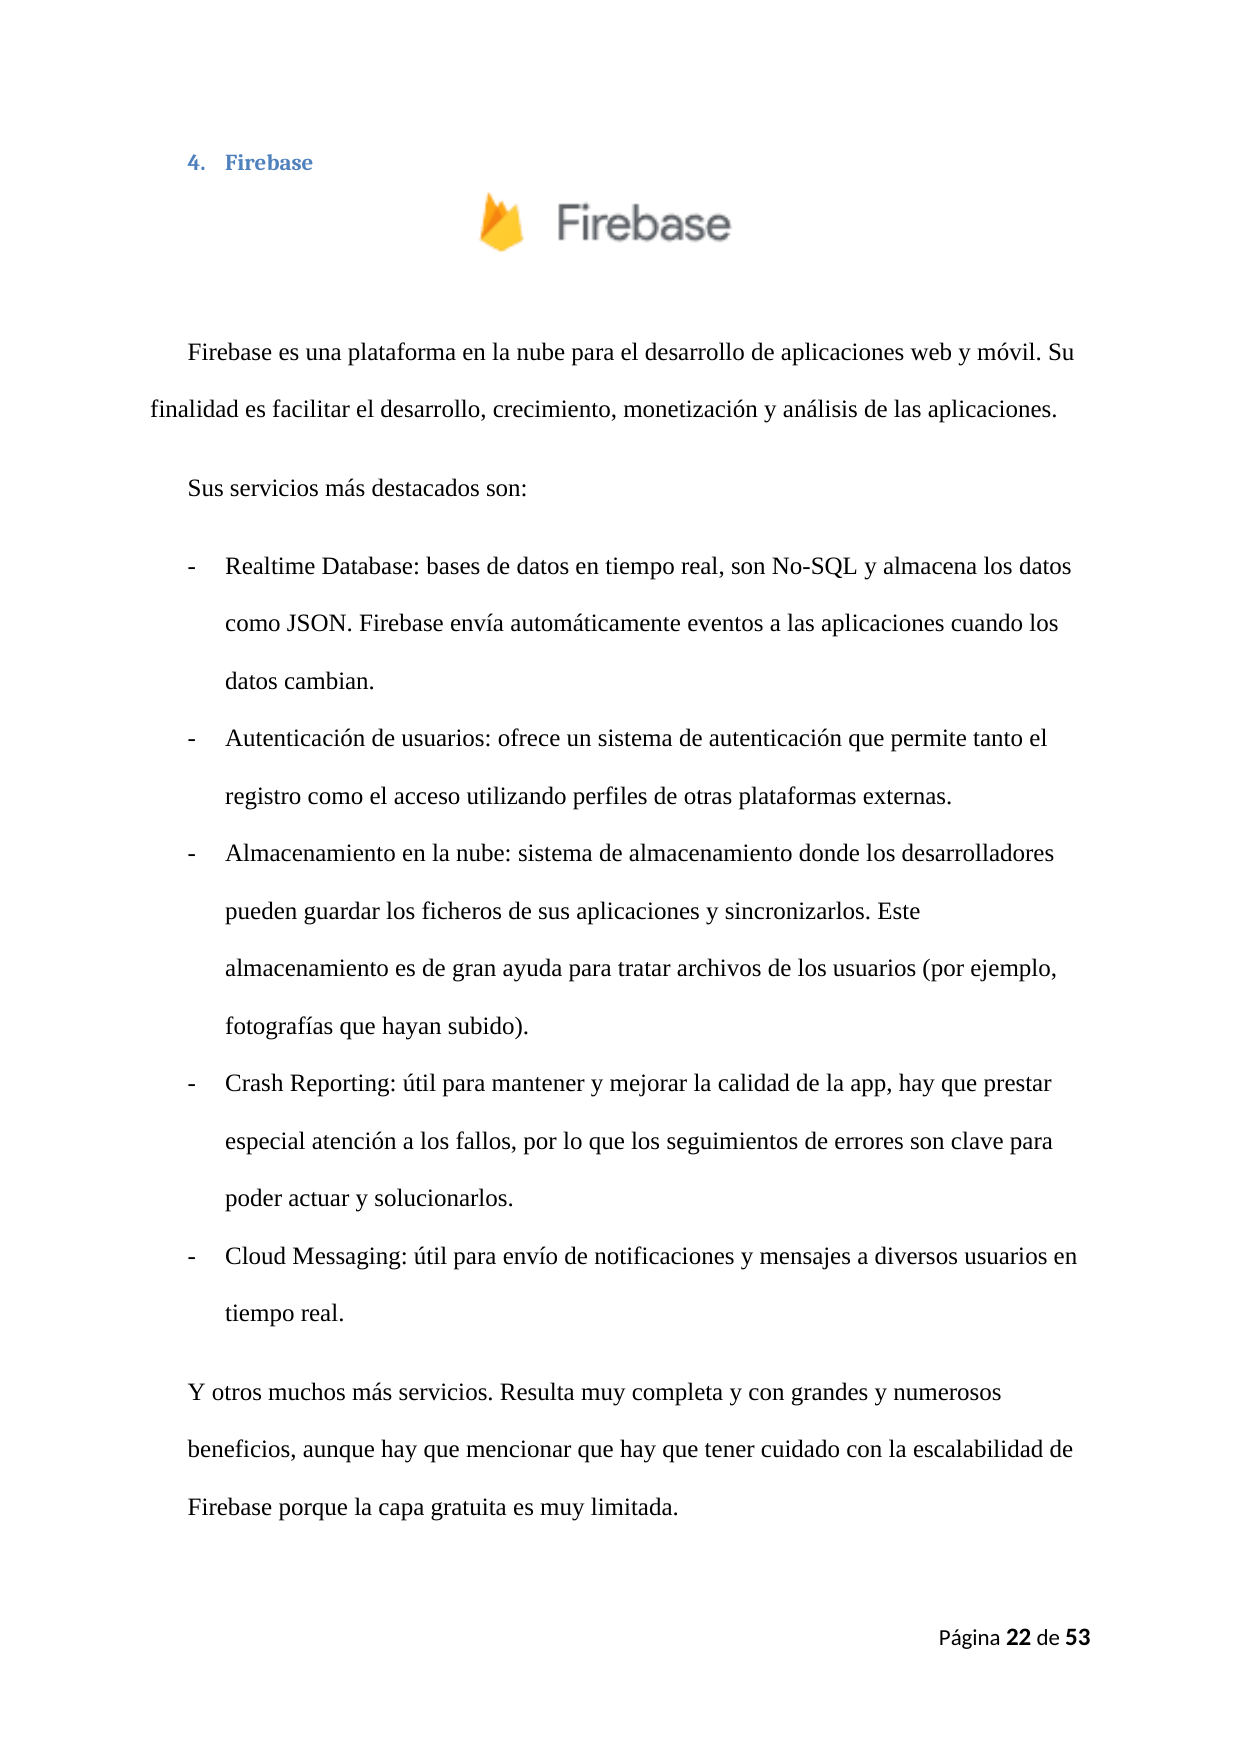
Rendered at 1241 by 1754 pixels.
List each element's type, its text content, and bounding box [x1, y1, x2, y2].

list Autenticación de usuarios: ofrece un sistema de autenticación que permite tanto el registro como el acceso utilizando perfiles de otras plataformas externas. [187, 723, 1090, 810]
list Realtime Database: bases de datos en tiempo real, son No-SQL y almacena los datos como JSON. Firebase envía automáticamente eventos a las aplicaciones cuando los datos cambian. [187, 551, 1090, 695]
text Y otros muchos más servicios. Resulta muy completa y con grandes y numerosos beneficios, aunque hay que mencionar que hay que tener cuidado con la escalabilidad de Firebase porque la capa gratuita es muy limitada. [187, 1377, 1090, 1521]
list Cloud Messaging: útil para envío de notificaciones y mensajes a diversos usuarios en tiempo real. [187, 1241, 1090, 1327]
subtitle Firebase [187, 150, 1090, 176]
text Firebase es una plataforma en la nube para el desarrollo de aplicaciones web y móvil. Su finalidad es facilitar el desarrollo, crecimiento, monetización y análisis de las aplicaciones. [150, 337, 1090, 423]
picture [455, 178, 755, 265]
text Sus servicios más destacados son: [150, 473, 1090, 501]
list Almacenamiento en la nube: sistema de almacenamiento donde los desarrolladores pueden guardar los ficheros de sus aplicaciones y sincronizarlos. Este almacenamiento es de gran ayuda para tratar archivos de los usuarios (por ejemplo, fotografías que hayan subido). [187, 838, 1090, 1040]
list Crash Reporting: útil para mantener y mejorar la calidad de la app, hay que prestar especial atención a los fallos, por lo que los seguimientos de errores son clave para poder actuar y solucionarlos. [187, 1068, 1090, 1212]
